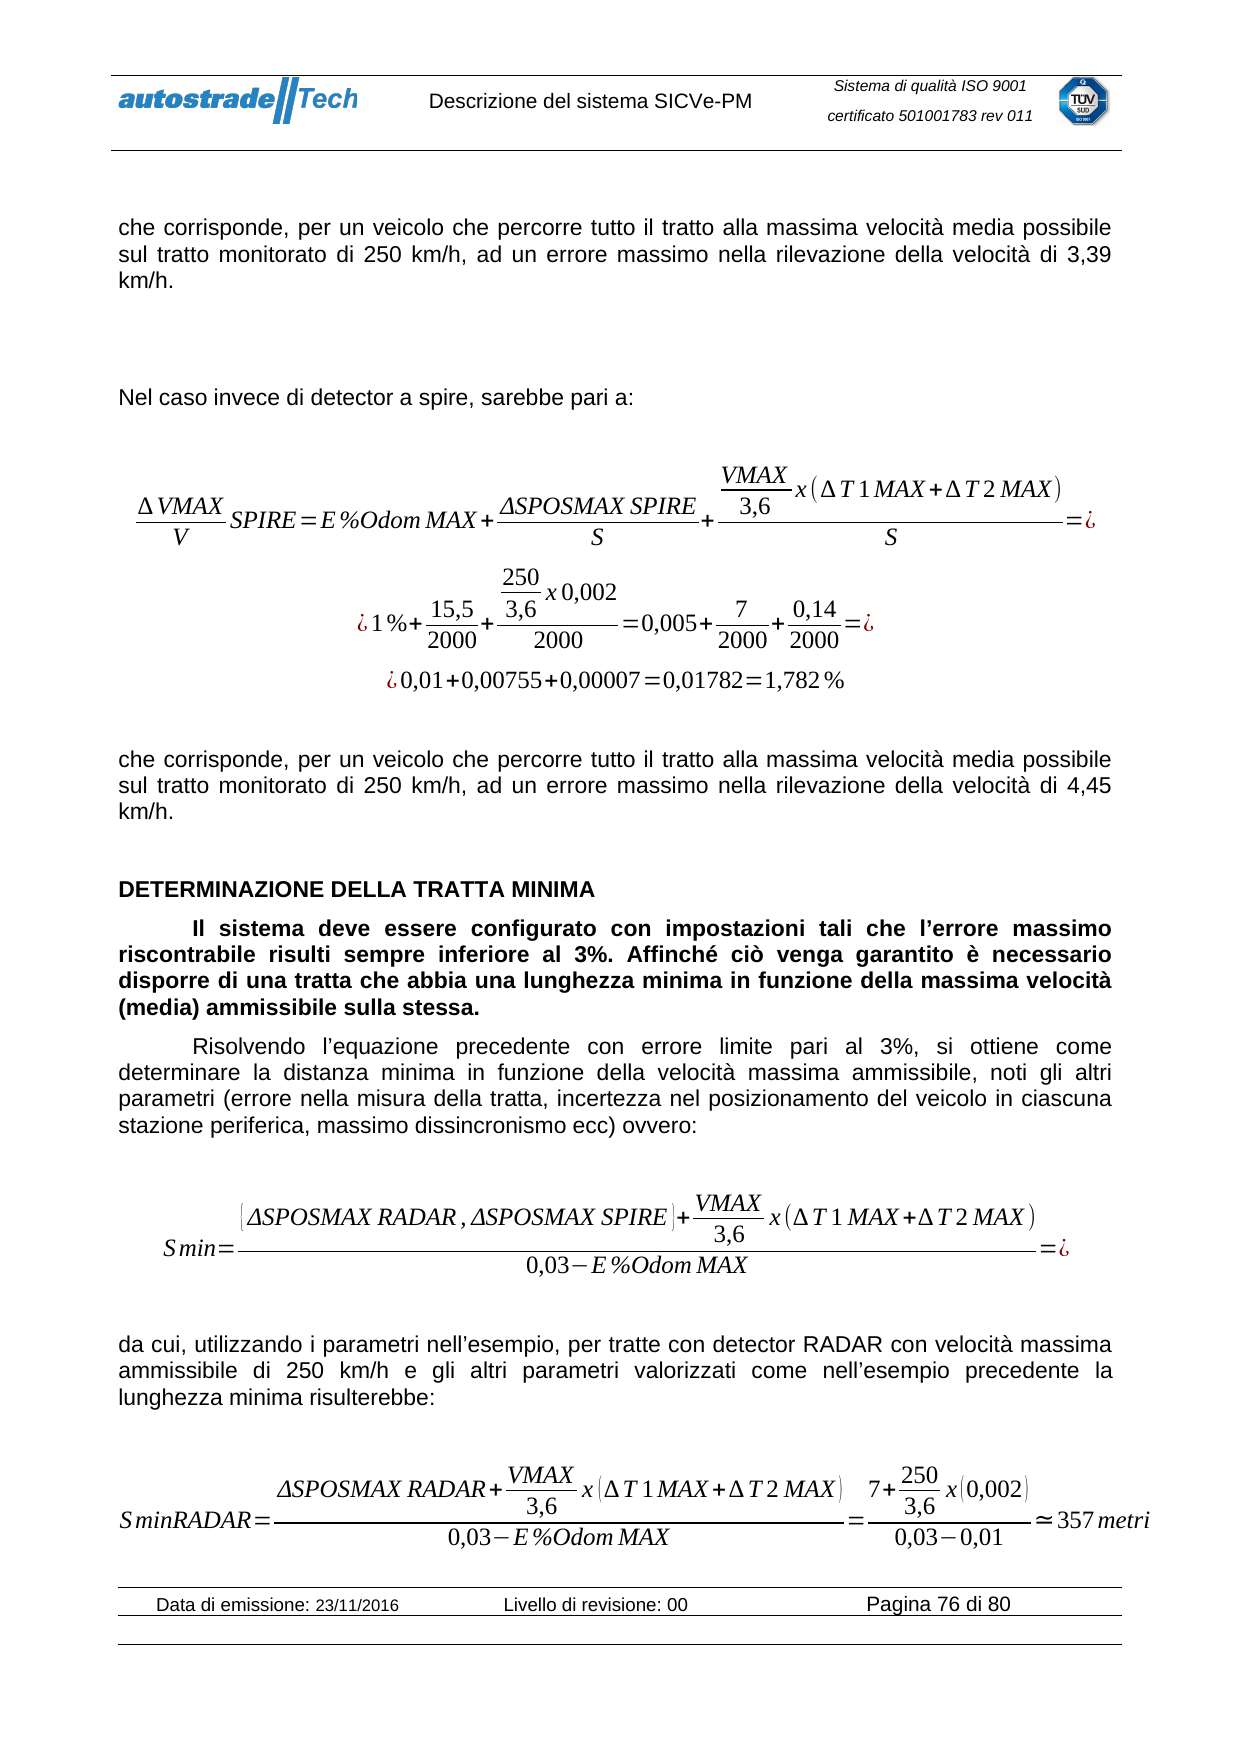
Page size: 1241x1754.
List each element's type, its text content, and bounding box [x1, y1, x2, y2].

text Nel caso invece di detector a spire, sarebbe pari a: [118, 383, 1113, 410]
text che corrisponde, per un veicolo che percorre tutto il tratto alla massima velocità media possibile sul tratto monitorato di 250 km/h, ad un errore massimo nella rilevazione della velocità di 3,39 km/h. [118, 214, 1113, 293]
picture [118, 77, 358, 124]
text da cui, utilizzando i parametri nell’esempio, per tratte con detector RADAR con velocità massima ammissibile di 250 km/h e gli altri parametri valorizzati come nell’esempio precedente la lunghezza minima risulterebbe: [118, 1331, 1113, 1410]
text Il sistema deve essere configurato con impostazioni tali che l’errore massimo riscontrabile risulti sempre inferiore al 3%. Affinché ciò venga garantito è necessario disporre di una tratta che abbia una lunghezza minima in funzione della massima velocità (media) ammissibile sulla stessa. [118, 915, 1113, 1020]
picture [1055, 76, 1111, 126]
text Risolvendo l’equazione precedente con errore limite pari al 3%, si ottiene come determinare la distanza minima in funzione della velocità massima ammissibile, noti gli altri parametri (errore nella misura della tratta, incertezza nel posizionamento del veicolo in ciascuna stazione periferica, massimo dissincronismo ecc) ovvero: [118, 1033, 1113, 1138]
text che corrisponde, per un veicolo che percorre tutto il tratto alla massima velocità media possibile sul tratto monitorato di 250 km/h, ad un errore massimo nella rilevazione della velocità di 4,45 km/h. [118, 746, 1113, 824]
text DETERMINAZIONE DELLA TRATTA MINIMA [118, 876, 1113, 902]
